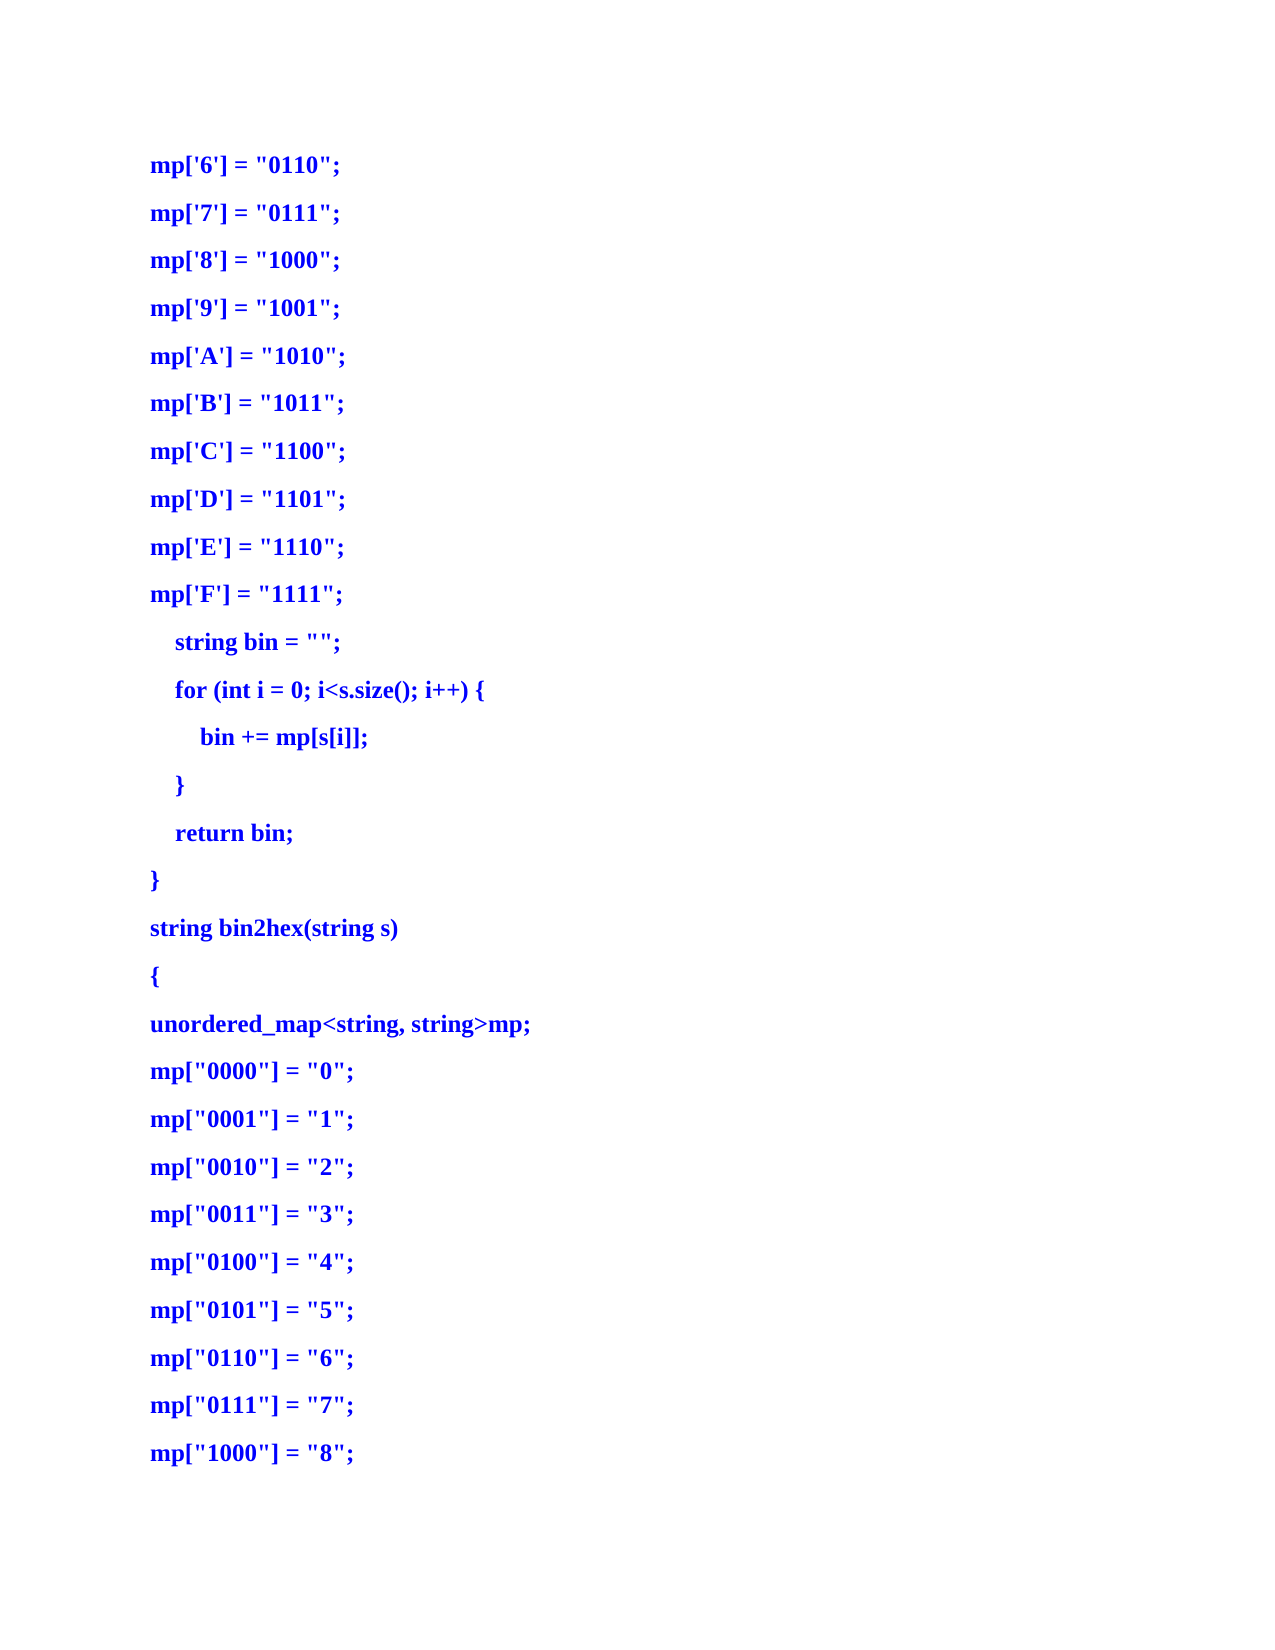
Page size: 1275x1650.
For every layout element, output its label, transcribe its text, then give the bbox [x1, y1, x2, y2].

text mp["0110"] = "6"; [150, 1343, 1125, 1371]
text mp['7'] = "0111"; [150, 198, 1125, 226]
text mp["0100"] = "4"; [150, 1247, 1125, 1276]
text } [150, 770, 1125, 799]
text mp["0101"] = "5"; [150, 1295, 1125, 1324]
text mp["1000"] = "8"; [150, 1438, 1125, 1467]
text bin += mp[s[i]]; [150, 722, 1125, 751]
text mp['F'] = "1111"; [150, 579, 1125, 608]
text unordered_map<string, string>mp; [150, 1009, 1125, 1037]
text return bin; [150, 818, 1125, 847]
text mp['6'] = "0110"; [150, 150, 1125, 179]
text mp['A'] = "1010"; [150, 341, 1125, 369]
text string bin = ""; [150, 627, 1125, 656]
text mp["0001"] = "1"; [150, 1104, 1125, 1133]
text mp["0011"] = "3"; [150, 1199, 1125, 1228]
text mp['C'] = "1100"; [150, 436, 1125, 465]
text { [150, 961, 1125, 990]
text mp["0010"] = "2"; [150, 1152, 1125, 1181]
text mp["0000"] = "0"; [150, 1056, 1125, 1085]
text mp['D'] = "1101"; [150, 484, 1125, 513]
text mp['B'] = "1011"; [150, 388, 1125, 417]
text mp['9'] = "1001"; [150, 293, 1125, 322]
text mp['8'] = "1000"; [150, 245, 1125, 274]
text string bin2hex(string s) [150, 913, 1125, 942]
text for (int i = 0; i<s.size(); i++) { [150, 675, 1125, 703]
text mp["0111"] = "7"; [150, 1390, 1125, 1419]
text } [150, 866, 1125, 894]
text mp['E'] = "1110"; [150, 532, 1125, 560]
